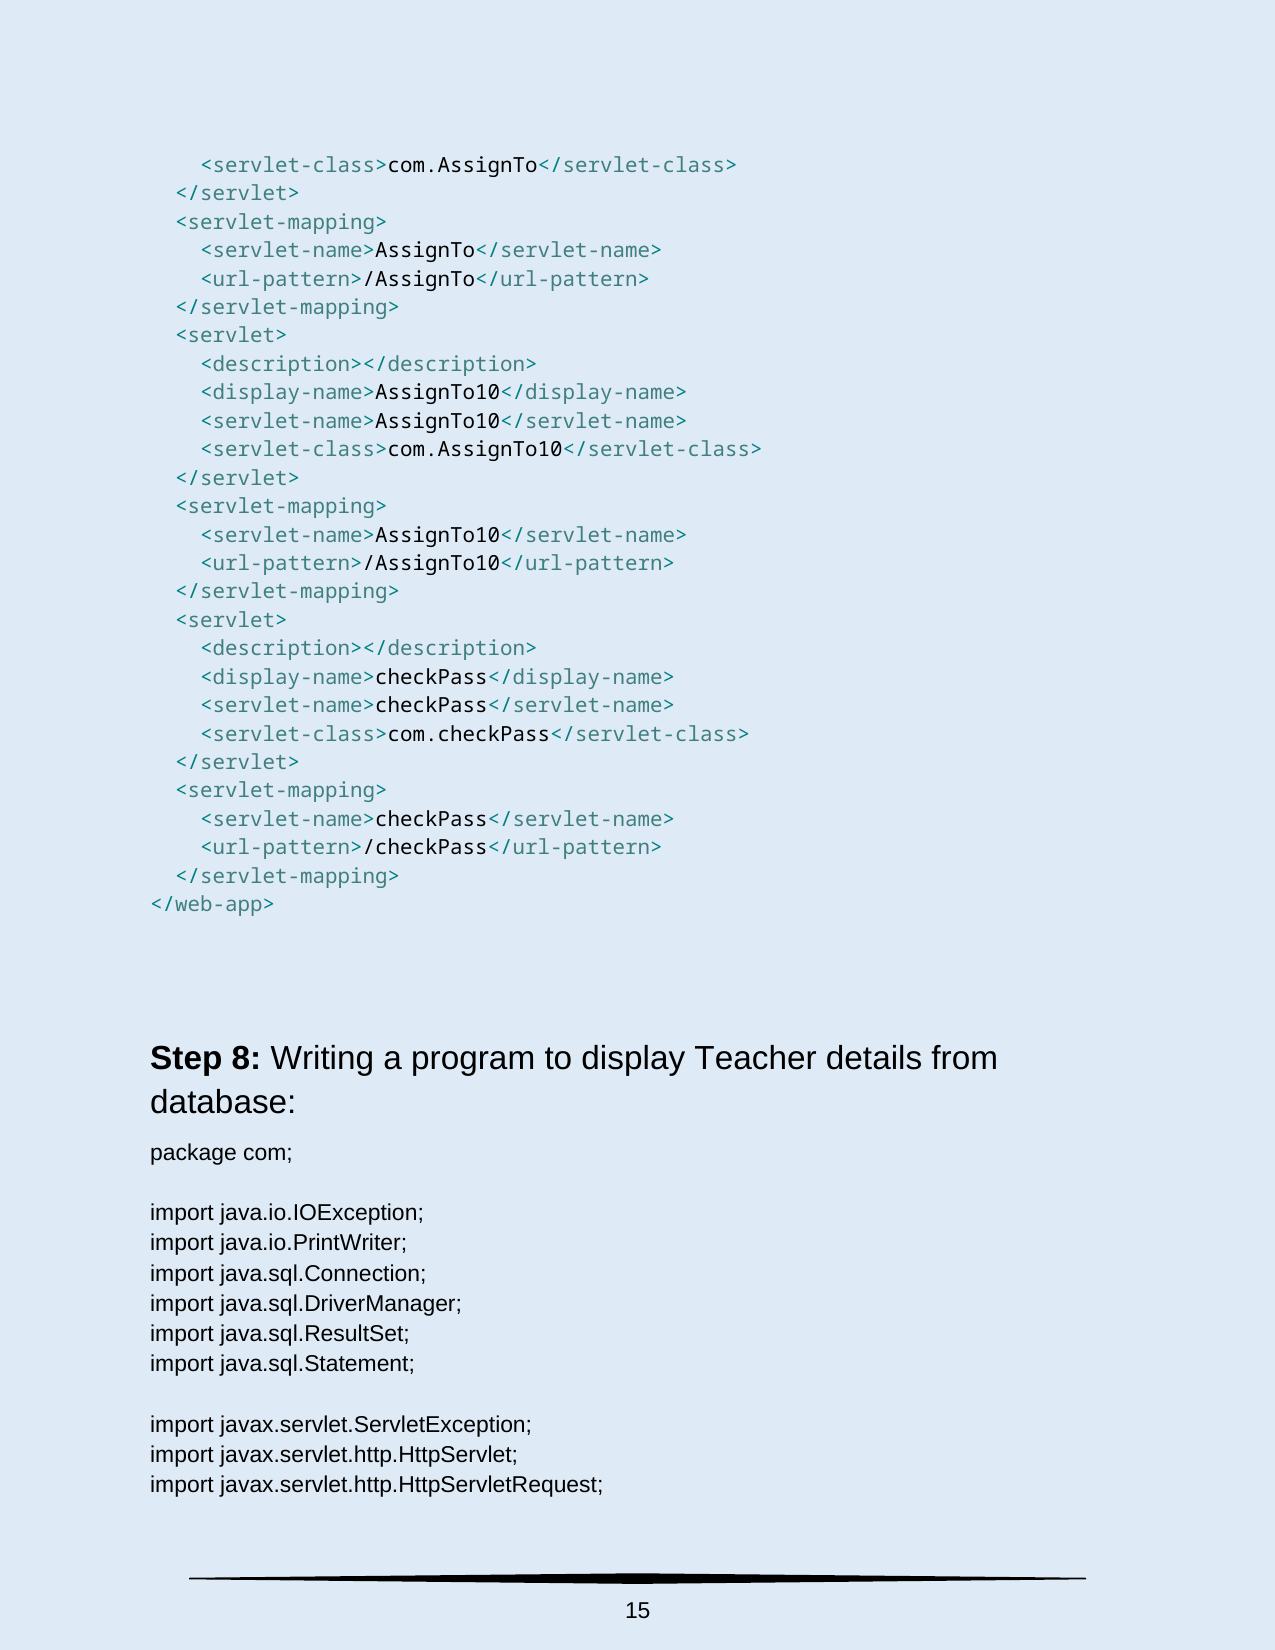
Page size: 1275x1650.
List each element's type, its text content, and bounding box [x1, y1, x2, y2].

text import java.sql.ResultSet; [150, 1320, 1125, 1346]
text import javax.servlet.http.HttpServletRequest; [150, 1471, 1125, 1497]
text <servlet-mapping> [150, 776, 1125, 804]
text </servlet> [150, 463, 1125, 491]
text <servlet-name>AssignTo10</servlet-name> [150, 520, 1125, 548]
subtitle Step 8: Writing a program to display Teacher details from database: [150, 1038, 1125, 1120]
text <url-pattern>/checkPass</url-pattern> [150, 832, 1125, 861]
text </servlet> [150, 747, 1125, 776]
text </servlet-mapping> [150, 577, 1125, 605]
text import javax.servlet.http.HttpServlet; [150, 1441, 1125, 1467]
text <servlet-name>checkPass</servlet-name> [150, 690, 1125, 719]
text </servlet-mapping> [150, 861, 1125, 889]
text <servlet-name>AssignTo</servlet-name> [150, 235, 1125, 264]
text <display-name>AssignTo10</display-name> [150, 377, 1125, 406]
text </web-app> [150, 889, 1125, 918]
text import java.sql.DriverManager; [150, 1290, 1125, 1316]
text <servlet> [150, 605, 1125, 633]
text <display-name>checkPass</display-name> [150, 662, 1125, 690]
text <servlet> [150, 321, 1125, 349]
text import java.io.IOException; [150, 1199, 1125, 1225]
text <url-pattern>/AssignTo</url-pattern> [150, 264, 1125, 292]
text <description></description> [150, 349, 1125, 377]
text import java.io.PrintWriter; [150, 1229, 1125, 1256]
text <servlet-mapping> [150, 207, 1125, 235]
text <servlet-name>AssignTo10</servlet-name> [150, 406, 1125, 434]
text import javax.servlet.ServletException; [150, 1411, 1125, 1437]
text <servlet-class>com.AssignTo10</servlet-class> [150, 434, 1125, 463]
text <description></description> [150, 633, 1125, 662]
text </servlet-mapping> [150, 292, 1125, 321]
text import java.sql.Connection; [150, 1259, 1125, 1286]
text <servlet-mapping> [150, 491, 1125, 520]
text <servlet-class>com.AssignTo</servlet-class> [150, 150, 1125, 178]
text </servlet> [150, 178, 1125, 207]
text package com; [150, 1139, 1125, 1165]
text <url-pattern>/AssignTo10</url-pattern> [150, 548, 1125, 577]
text import java.sql.Statement; [150, 1350, 1125, 1376]
text <servlet-class>com.checkPass</servlet-class> [150, 719, 1125, 747]
text <servlet-name>checkPass</servlet-name> [150, 804, 1125, 832]
